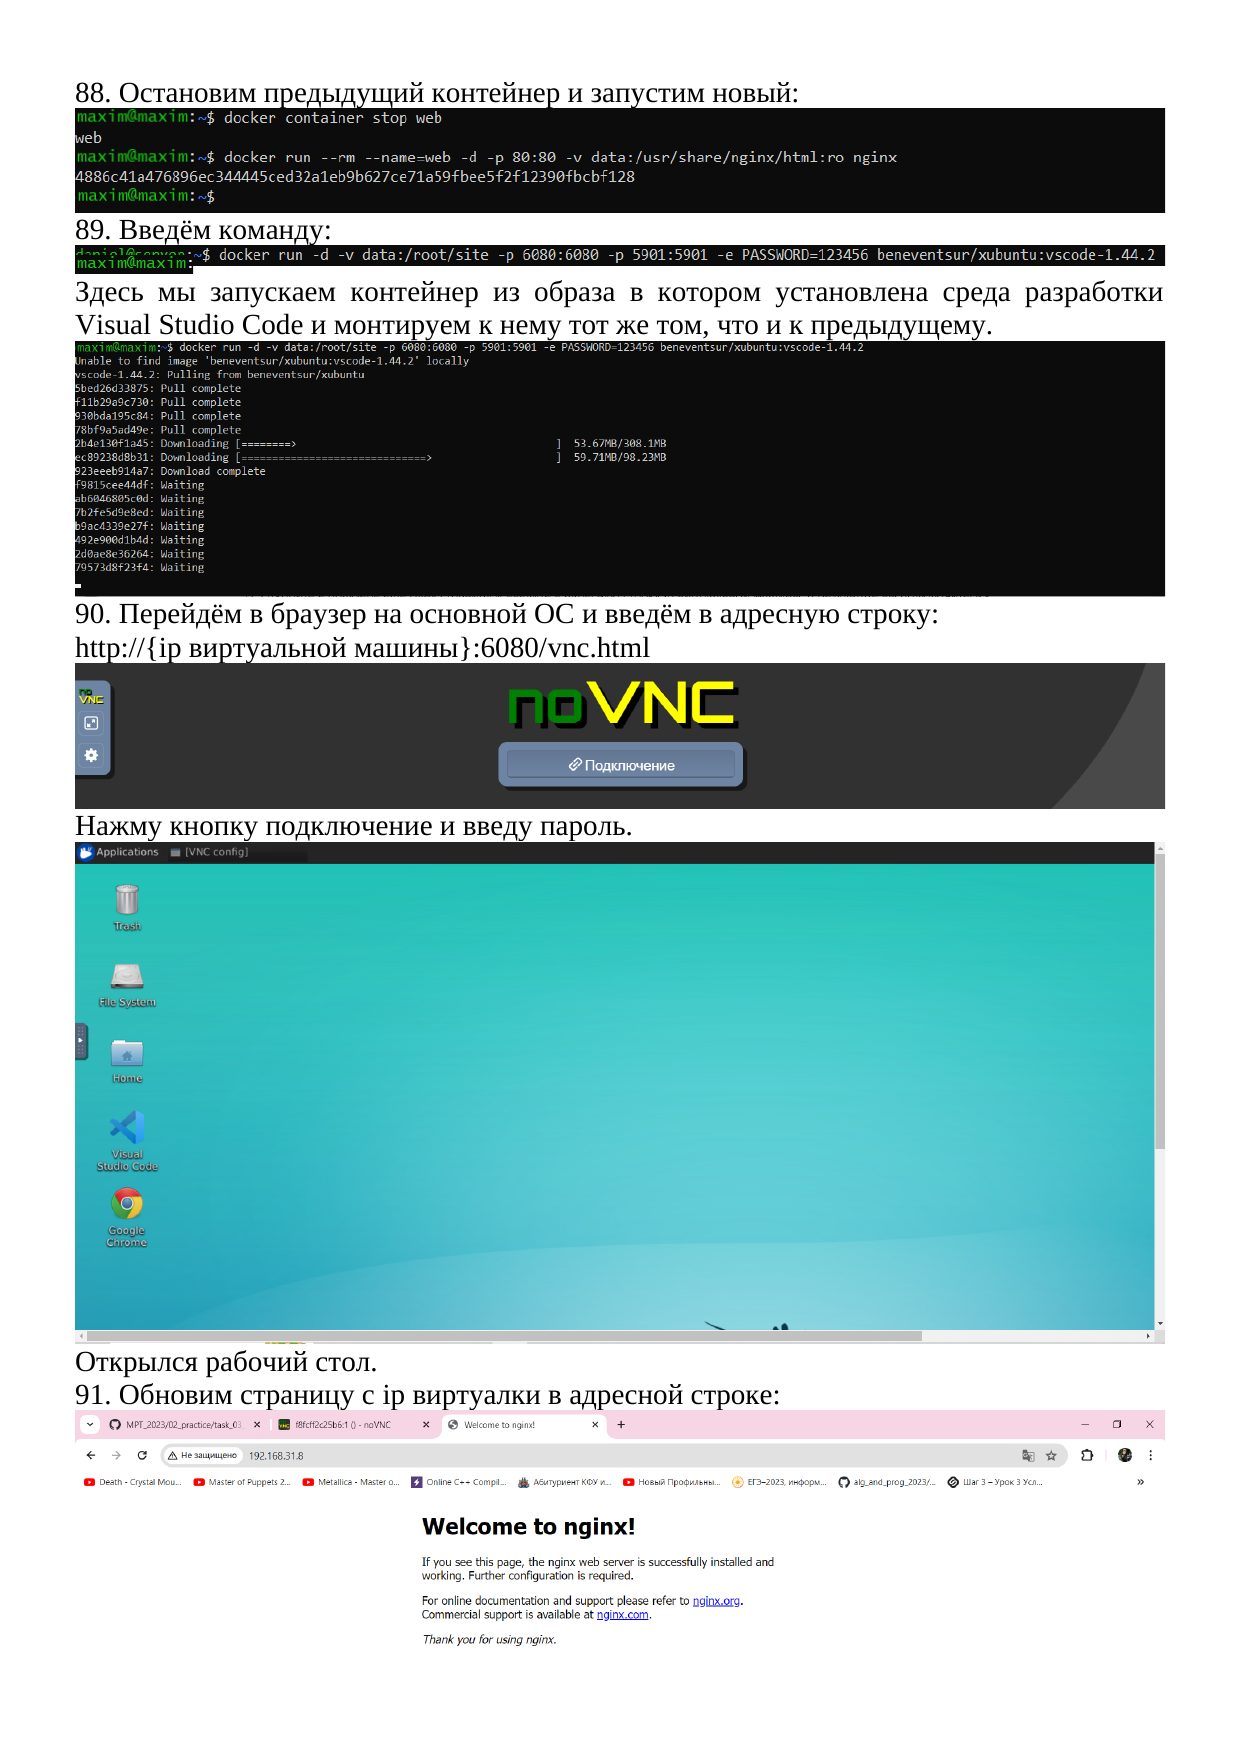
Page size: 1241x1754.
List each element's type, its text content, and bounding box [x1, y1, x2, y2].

picture [75, 245, 1166, 274]
picture [75, 841, 1166, 1344]
picture [75, 663, 1166, 809]
text Здесь мы запускаем контейнер из образа в котором установлена среда разработки Visual Studio Code и монтируем к нему тот же том, что и к предыдущему. [75, 274, 1165, 341]
text 90. Перейдём в браузер на основной ОС и введём в адресную строку: [75, 597, 1165, 630]
text 89. Введём команду: [75, 213, 1165, 245]
text Открылся рабочий стол. [75, 1344, 1165, 1377]
picture [75, 341, 1166, 597]
text 88. Остановим предыдущий контейнер и запустим новый: [75, 75, 1165, 108]
picture [75, 1410, 1166, 1661]
text 91. Обновим страницу с ip виртуалки в адресной строке: [75, 1377, 1165, 1410]
text Нажму кнопку подключение и введу пароль. [75, 809, 1165, 841]
picture [75, 108, 1166, 213]
text http://{ip виртуальной машины}:6080/vnc.html [75, 630, 1165, 663]
